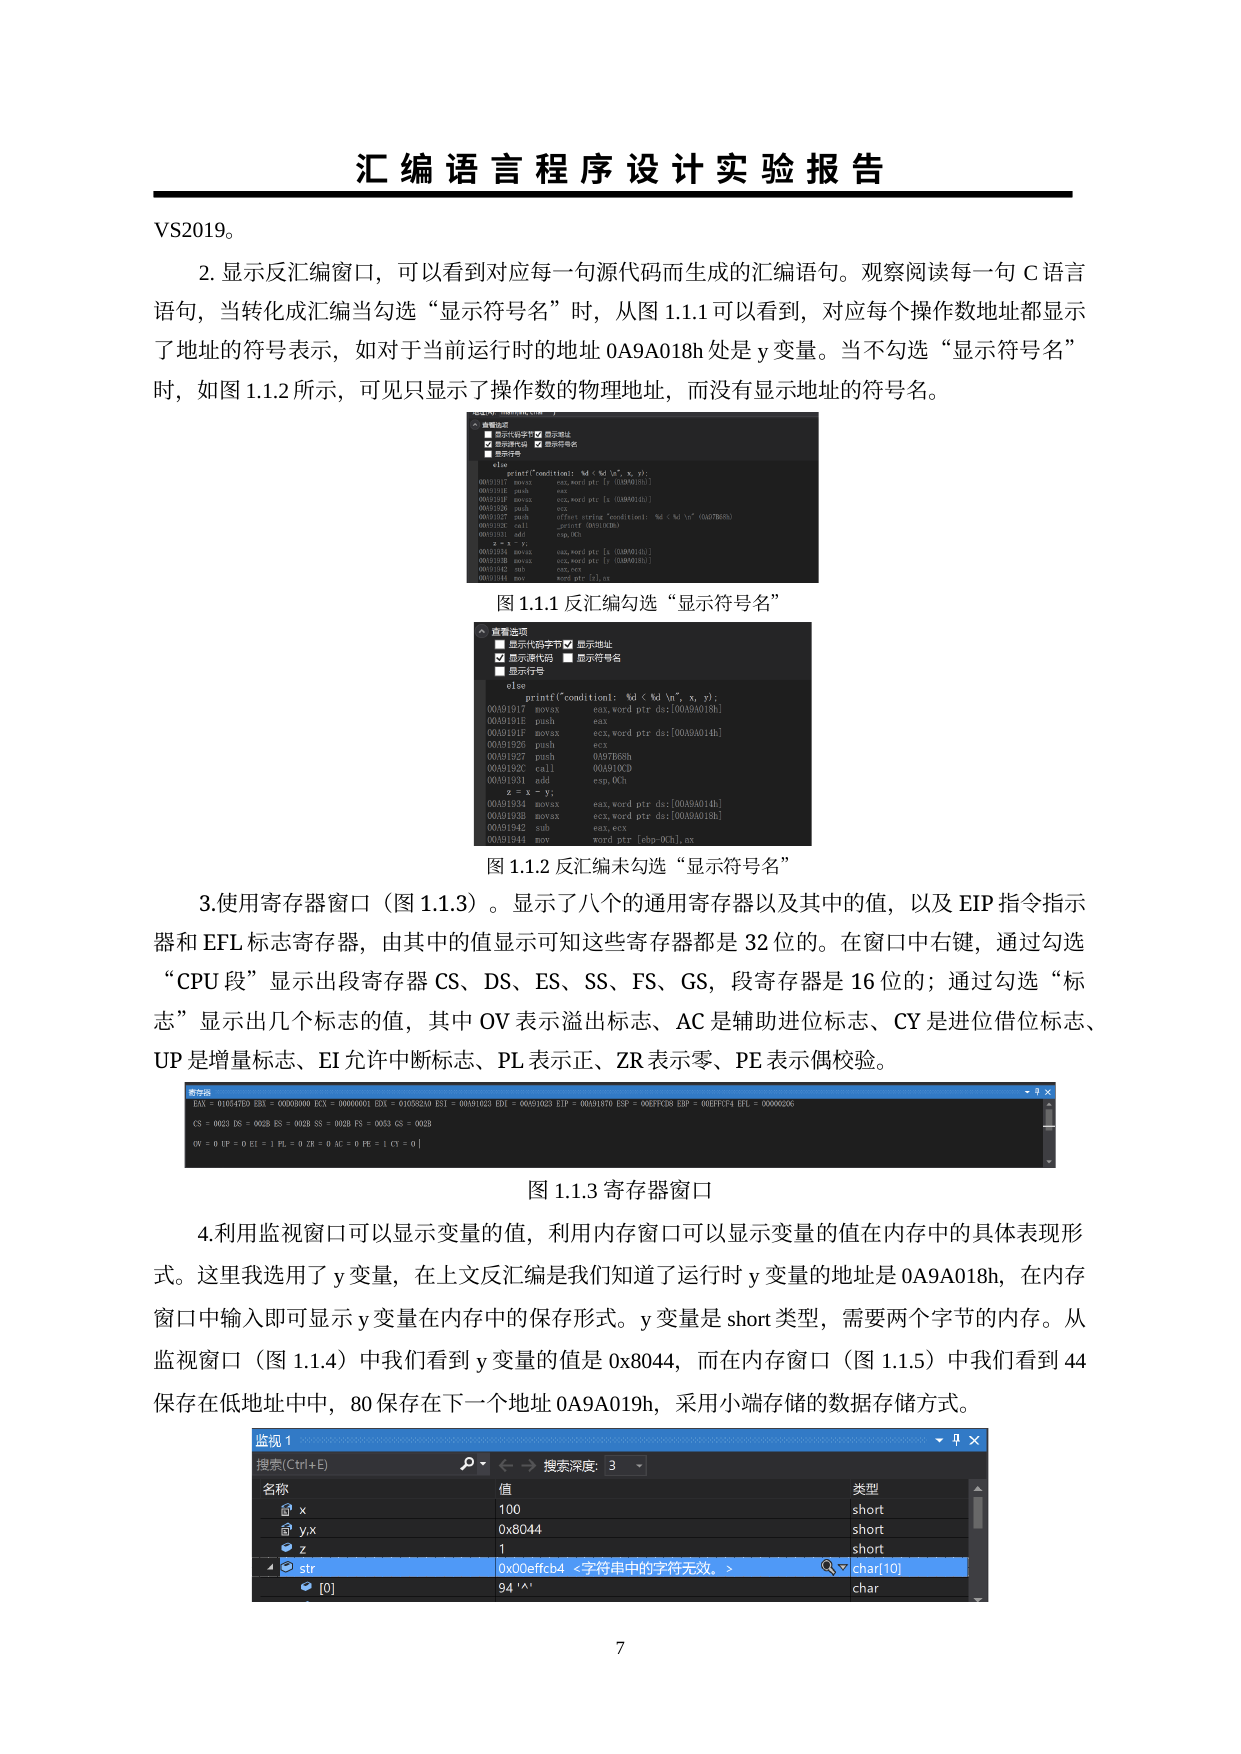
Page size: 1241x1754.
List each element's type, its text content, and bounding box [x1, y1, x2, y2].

text 图1.1.1 反汇编勾选“显示符号名” [153, 589, 1087, 616]
text 2. 显示反汇编窗口，可以看到对应每一句源代码而生成的汇编语句。观察阅读每一句C语言语句，当转化成汇编当勾选“显示符号名”时，从图1.1.1可以看到，对应每个操作数地址都显示了地址的符号表示，如对于当前运行时的地址0A9A018h处是y变量。当不勾选“显示符号名”时，如图1.1.2所示，可见只显示了操作数的物理地址，而没有显示地址的符号名。 [153, 255, 1087, 404]
picture [473, 622, 812, 846]
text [153, 213, 1087, 244]
text 图1.1.2 反汇编未勾选“显示符号名” [153, 852, 1087, 879]
text 4.利用监视窗口可以显示变量的值，利用内存窗口可以显示变量的值在内存中的具体表现形式。这里我选用了y变量，在上文反汇编是我们知道了运行时y 变量的地址是0A9A018h，在内存窗口中输入即可显示y变量在内存中的保存形式。y变量是short类型，需要两个字节的内存。从监视窗口（图1.1.4）中我们看到y变量的值是0x8044，而在内存窗口（图1.1.5）中我们看到44保存在低地址中中，80保存在下一个地址0A9A019h，采用小端存储的数据存储方式。 [153, 1216, 1087, 1417]
picture [251, 1428, 989, 1602]
picture [466, 412, 819, 583]
text 3.使用寄存器窗口（图1.1.3）。显示了八个的通用寄存器以及其中的值，以及EIP指令指示器和EFL标志寄存器，由其中的值显示可知这些寄存器都是32位的。在窗口中右键，通过勾选“CPU段”显示出段寄存器CS、DS、ES、SS、FS、GS，段寄存器是16位的；通过勾选“标志”显示出几个标志的值，其中OV表示溢出标志、AC是辅助进位标志、CY是进位借位标志、UP是增量标志、EI允许中断标志、PL表示正、ZR表示零、PE表示偶校验。 [153, 886, 1087, 1075]
picture [184, 1082, 1056, 1168]
text 图1.1.3 寄存器窗口 [153, 1174, 1087, 1205]
